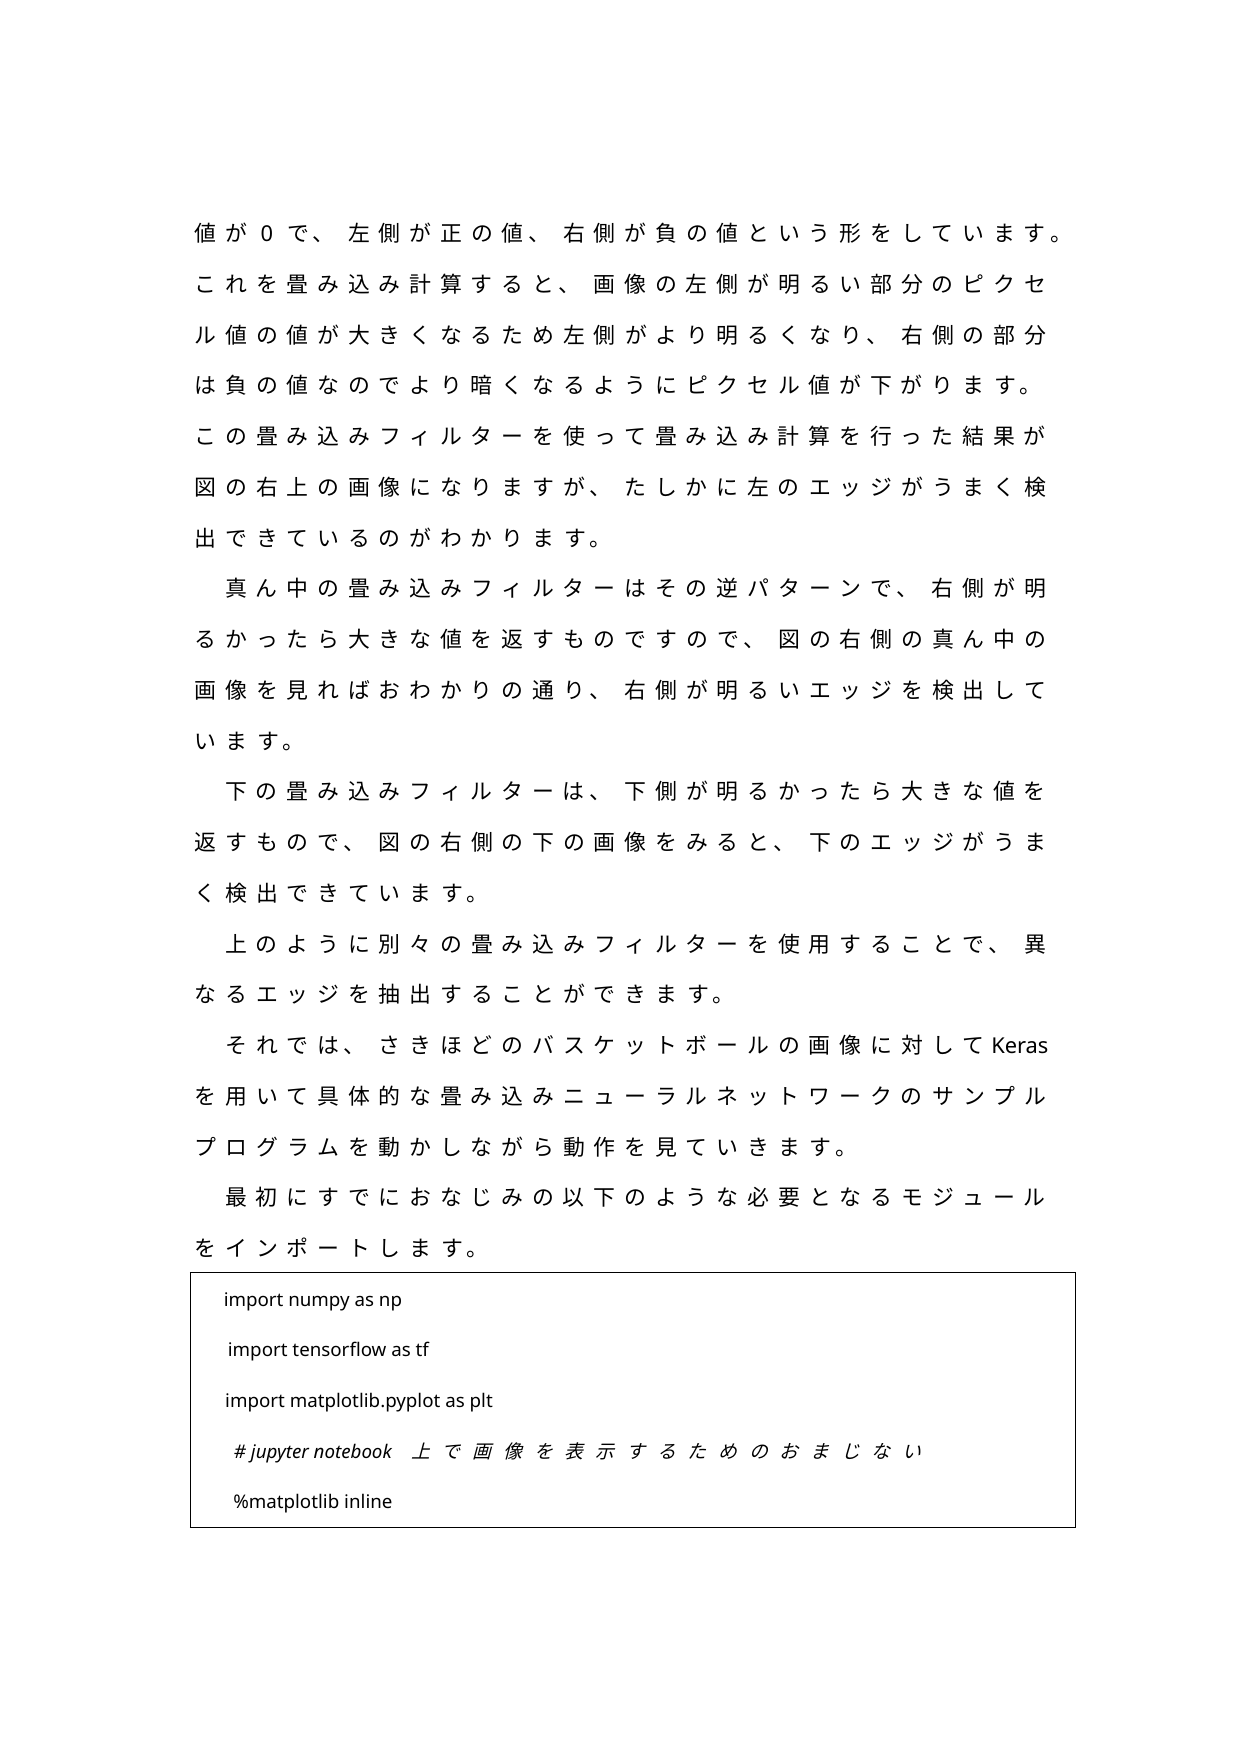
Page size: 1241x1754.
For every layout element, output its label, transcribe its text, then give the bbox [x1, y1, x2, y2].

text 真ん中の畳み込みフィルターはその逆パターンで、右側が明るかったら大きな値を返すものですので、図の右側の真ん中の画像を見ればおわかりの通り、右側が明るいエッジを検出しています。 [190, 562, 1050, 765]
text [190, 207, 1050, 562]
text 下の畳み込みフィルターは、下側が明るかったら大きな値を返すもので、図の右側の下の画像をみると、下のエッジがうまく検出できています。 [190, 765, 1050, 917]
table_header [191, 1273, 1075, 1527]
text 上のように別々の畳み込みフィルターを使用することで、異なるエッジを抽出することができます。 [190, 917, 1050, 1018]
text 最初にすでにおなじみの以下のような必要となるモジュールをインポートします。 [190, 1171, 1050, 1272]
text それでは、さきほどのバスケットボールの画像に対してKerasを用いて具体的な畳み込みニューラルネットワークのサンプルプログラムを動かしながら動作を見ていきます。 [190, 1018, 1050, 1171]
